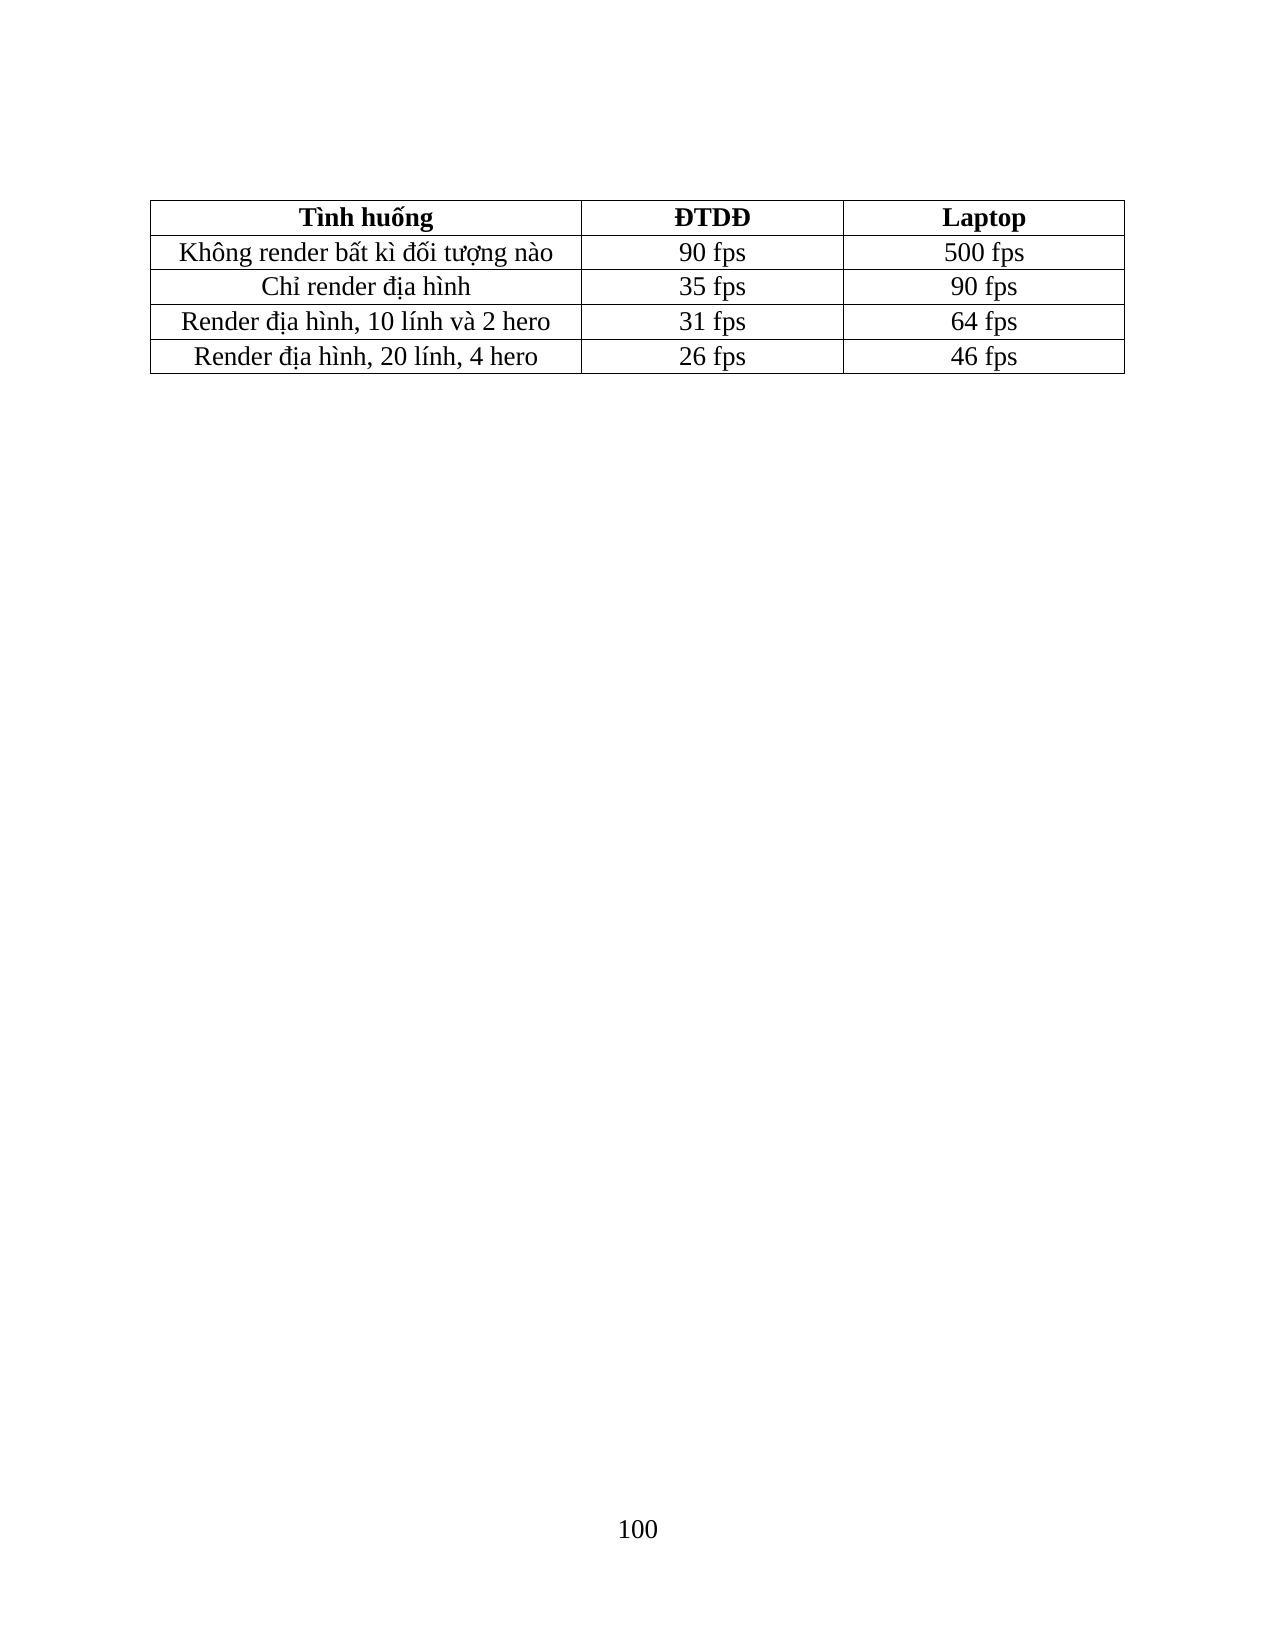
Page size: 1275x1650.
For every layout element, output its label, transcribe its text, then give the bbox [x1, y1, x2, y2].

table_cell 31 fps [582, 305, 843, 338]
table_cell 500 fps [844, 236, 1124, 269]
table_cell 46 fps [844, 340, 1124, 373]
table_header Laptop [844, 201, 1124, 235]
table_cell Không render bất kì đối tượng nào [151, 236, 581, 269]
table_header Tình huống [151, 201, 581, 235]
table_cell 64 fps [844, 305, 1124, 338]
table_cell Render địa hình, 20 lính, 4 hero [151, 340, 581, 373]
table_cell Render địa hình, 10 lính và 2 hero [151, 305, 581, 338]
table_cell 35 fps [582, 270, 843, 304]
table_cell Chỉ render địa hình [151, 270, 581, 304]
table_cell 90 fps [582, 236, 843, 269]
table_header ĐTDĐ [582, 201, 843, 235]
table_cell 26 fps [582, 340, 843, 373]
table_cell 90 fps [844, 270, 1124, 304]
